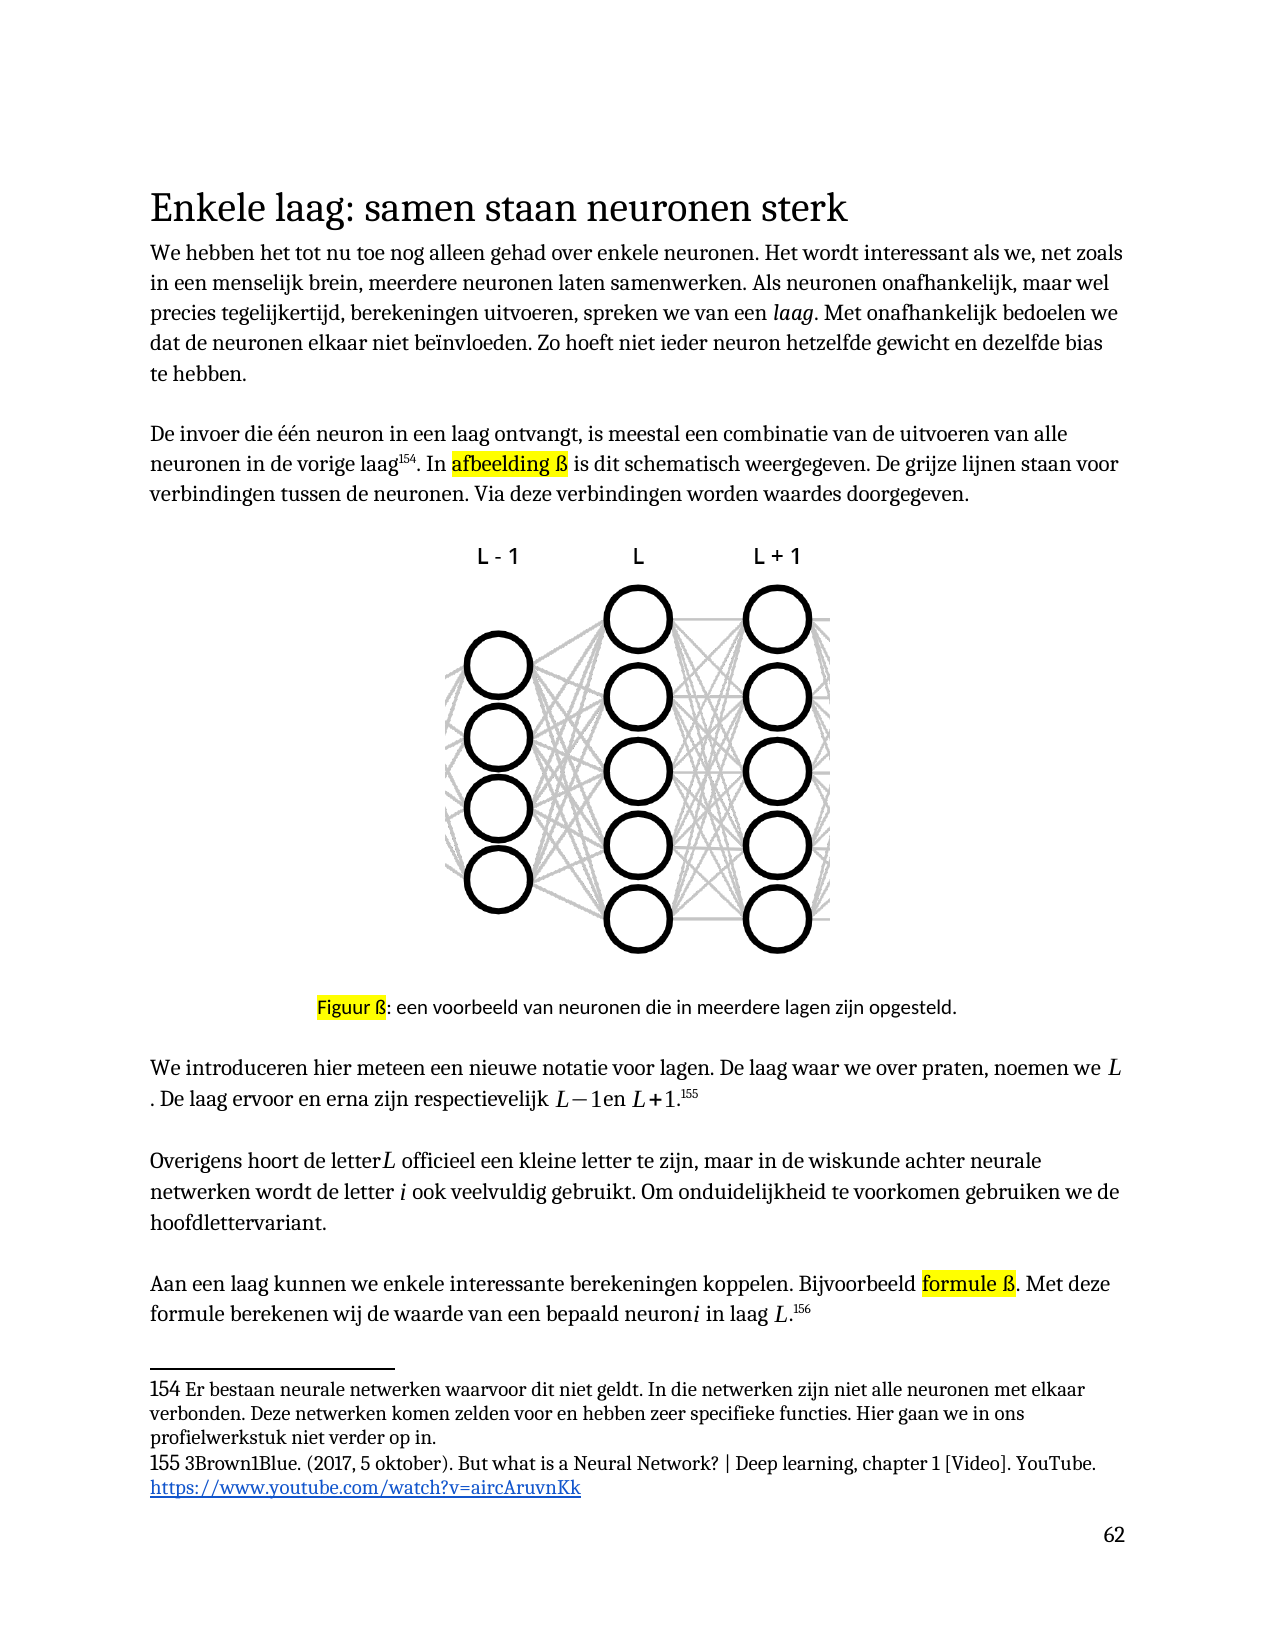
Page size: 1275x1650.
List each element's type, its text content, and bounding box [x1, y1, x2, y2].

text De invoer die één neuron in een laag ontvangt, is meestal een combinatie van de uitvoeren van alle neuronen in de vorige laag. In afbeelding ß is dit schematisch weergegeven. De grijze lijnen staan voor verbindingen tussen de neuronen. Via deze verbindingen worden waardes doorgegeven. [150, 421, 1125, 507]
text Overigens hoort de letter officieel een kleine letter te zijn, maar in de wiskunde achter neurale netwerken wordt de letter ook veelvuldig gebruikt. Om onduidelijkheid te voorkomen gebruiken we de hoofdlettervariant. [150, 1147, 1125, 1236]
text Aan een laag kunnen we enkele interessante berekeningen koppelen. Bijvoorbeeld formule ß. Met deze formule berekenen wij de waarde van een bepaald neuron in laag . [150, 1270, 1125, 1328]
subtitle Enkele laag: samen staan neuronen sterk [150, 184, 1125, 232]
picture [445, 541, 830, 991]
text Figuur ß: een voorbeeld van neuronen die in meerdere lagen zijn opgesteld. [150, 994, 1125, 1020]
text We hebben het tot nu toe nog alleen gehad over enkele neuronen. Het wordt interessant als we, net zoals in een menselijk brein, meerdere neuronen laten samenwerken. Als neuronen onafhankelijk, maar wel precies tegelijkertijd, berekeningen uitvoeren, spreken we van een laag. Met onafhankelijk bedoelen we dat de neuronen elkaar niet beïnvloeden. Zo hoeft niet ieder neuron hetzelfde gewicht en dezelfde bias te hebben. [150, 239, 1125, 387]
text We introduceren hier meteen een nieuwe notatie voor lagen. De laag waar we over praten, noemen we . De laag ervoor en erna zijn respectievelijk en . [150, 1054, 1125, 1113]
